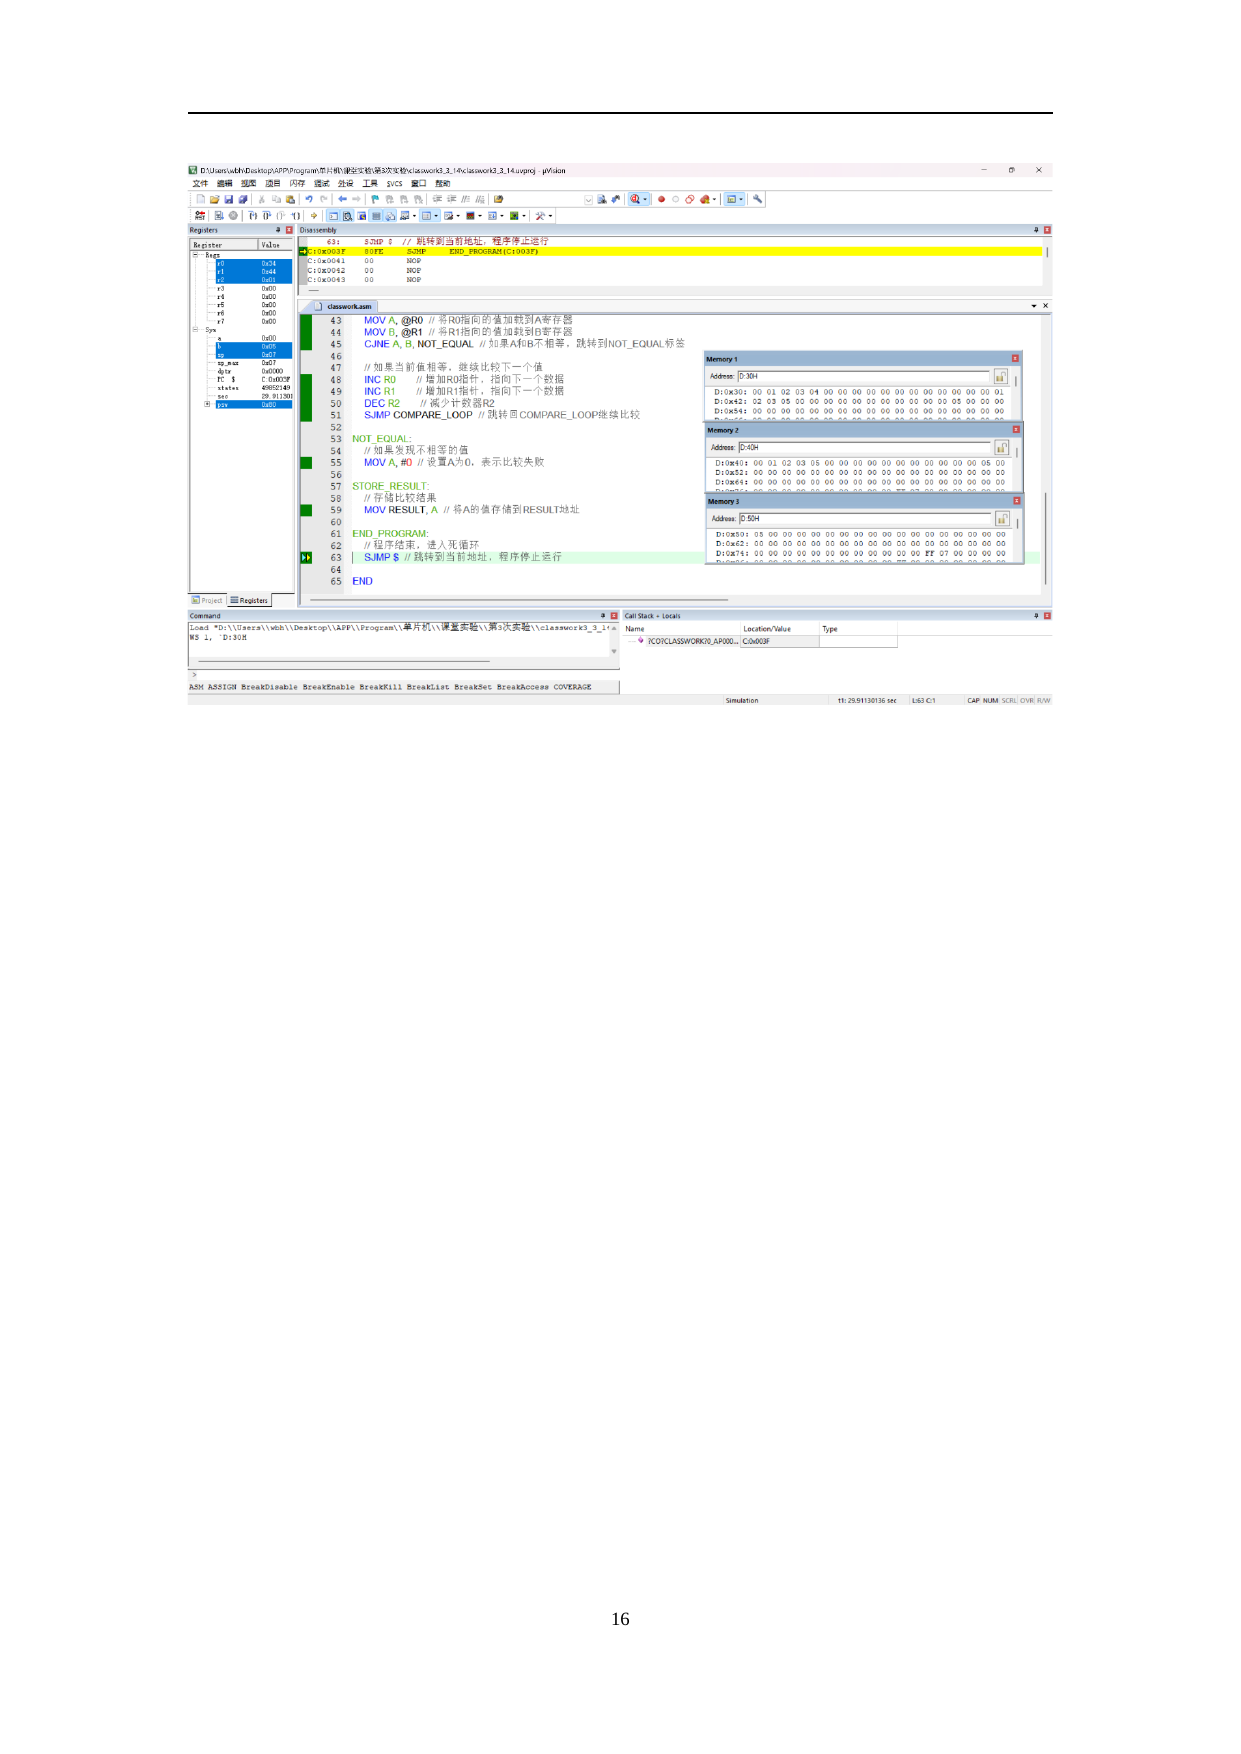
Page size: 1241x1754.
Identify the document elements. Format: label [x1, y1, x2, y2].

picture [187, 163, 1053, 705]
